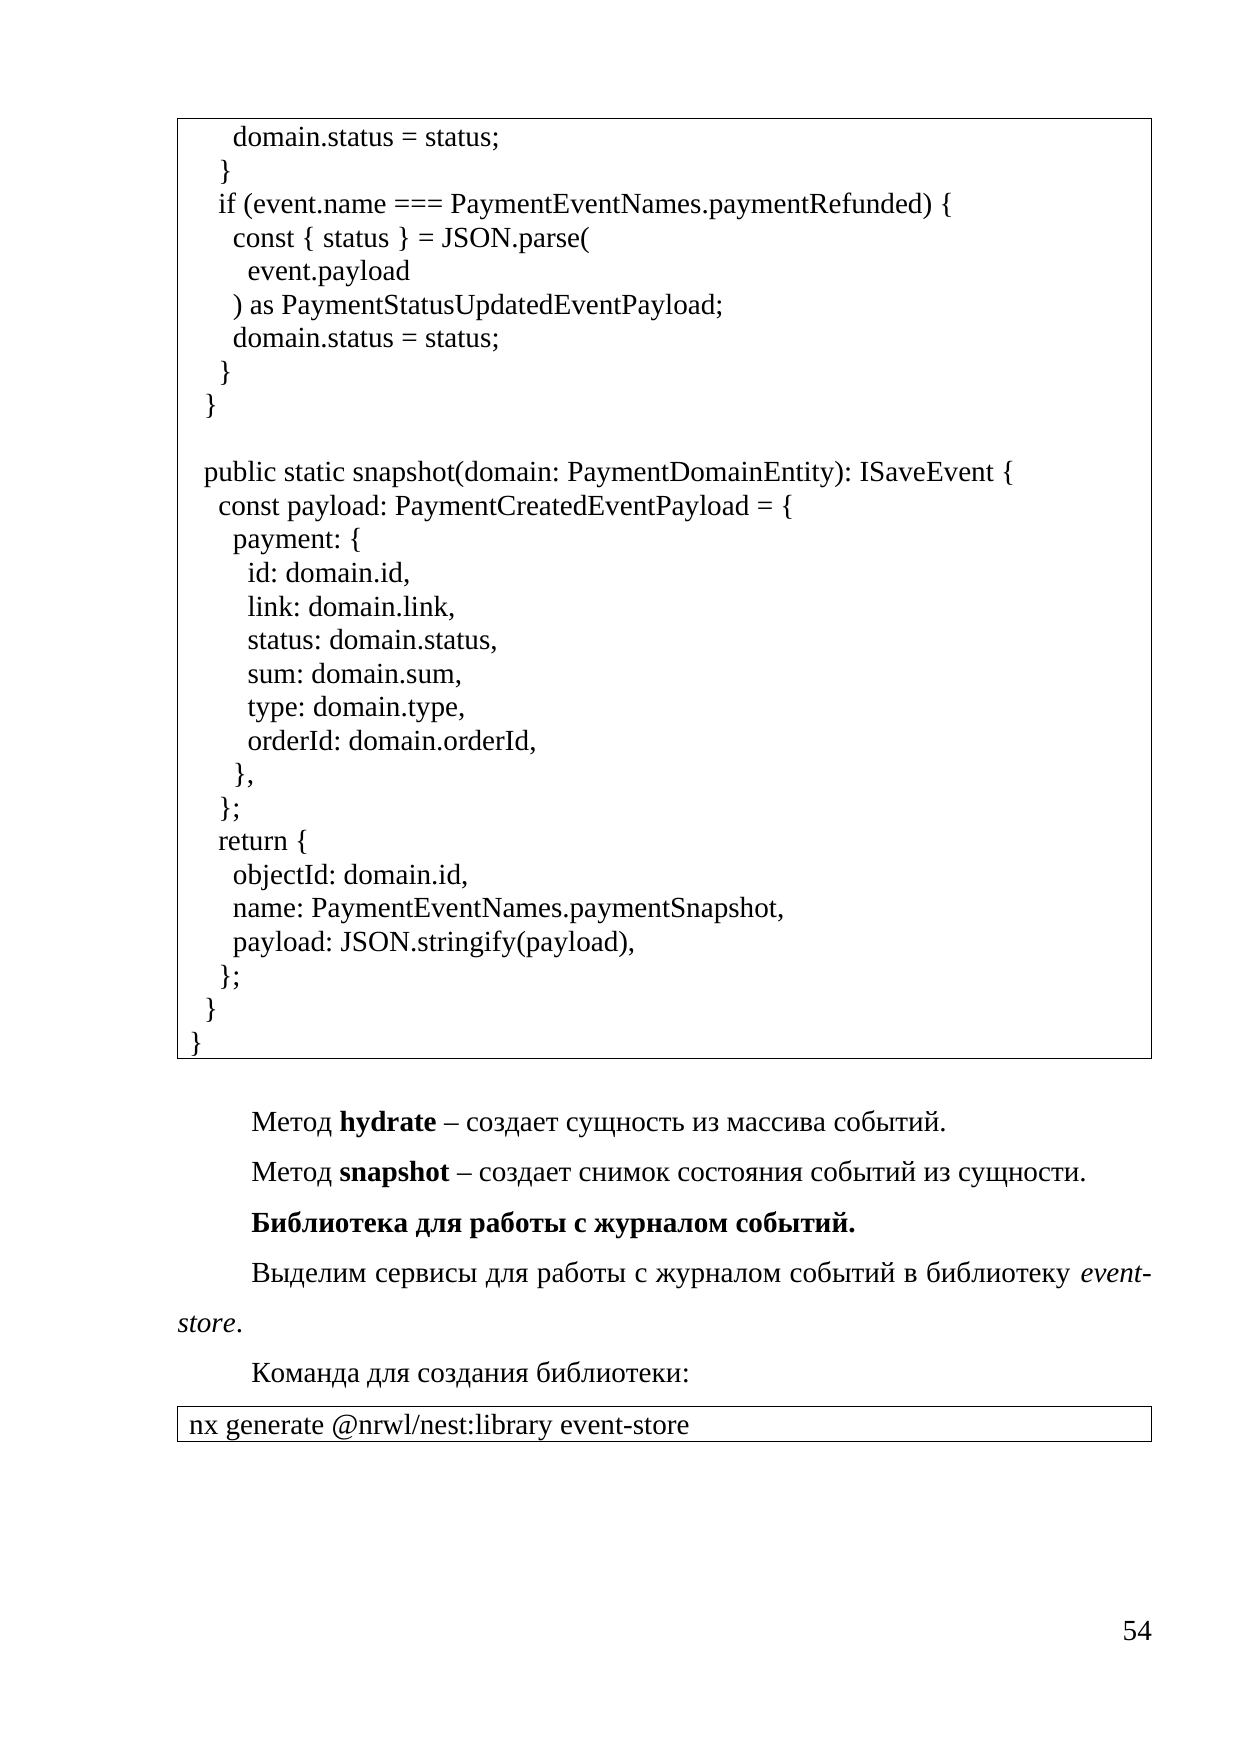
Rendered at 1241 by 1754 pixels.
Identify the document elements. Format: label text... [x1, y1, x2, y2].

text Команда для создания библиотеки: [177, 1356, 1152, 1389]
text Метод hydrate – создает сущность из массива событий. [177, 1104, 1152, 1138]
text Метод snapshot – создает снимок состояния событий из сущности. [177, 1154, 1152, 1188]
text Выделим сервисы для работы с журналом событий в библиотеку event-store. [177, 1255, 1152, 1339]
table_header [178, 119, 1151, 1058]
table_header nx generate @nrwl/nest:library event-store [178, 1407, 1151, 1441]
text Библиотека для работы с журналом событий. [177, 1205, 1152, 1238]
